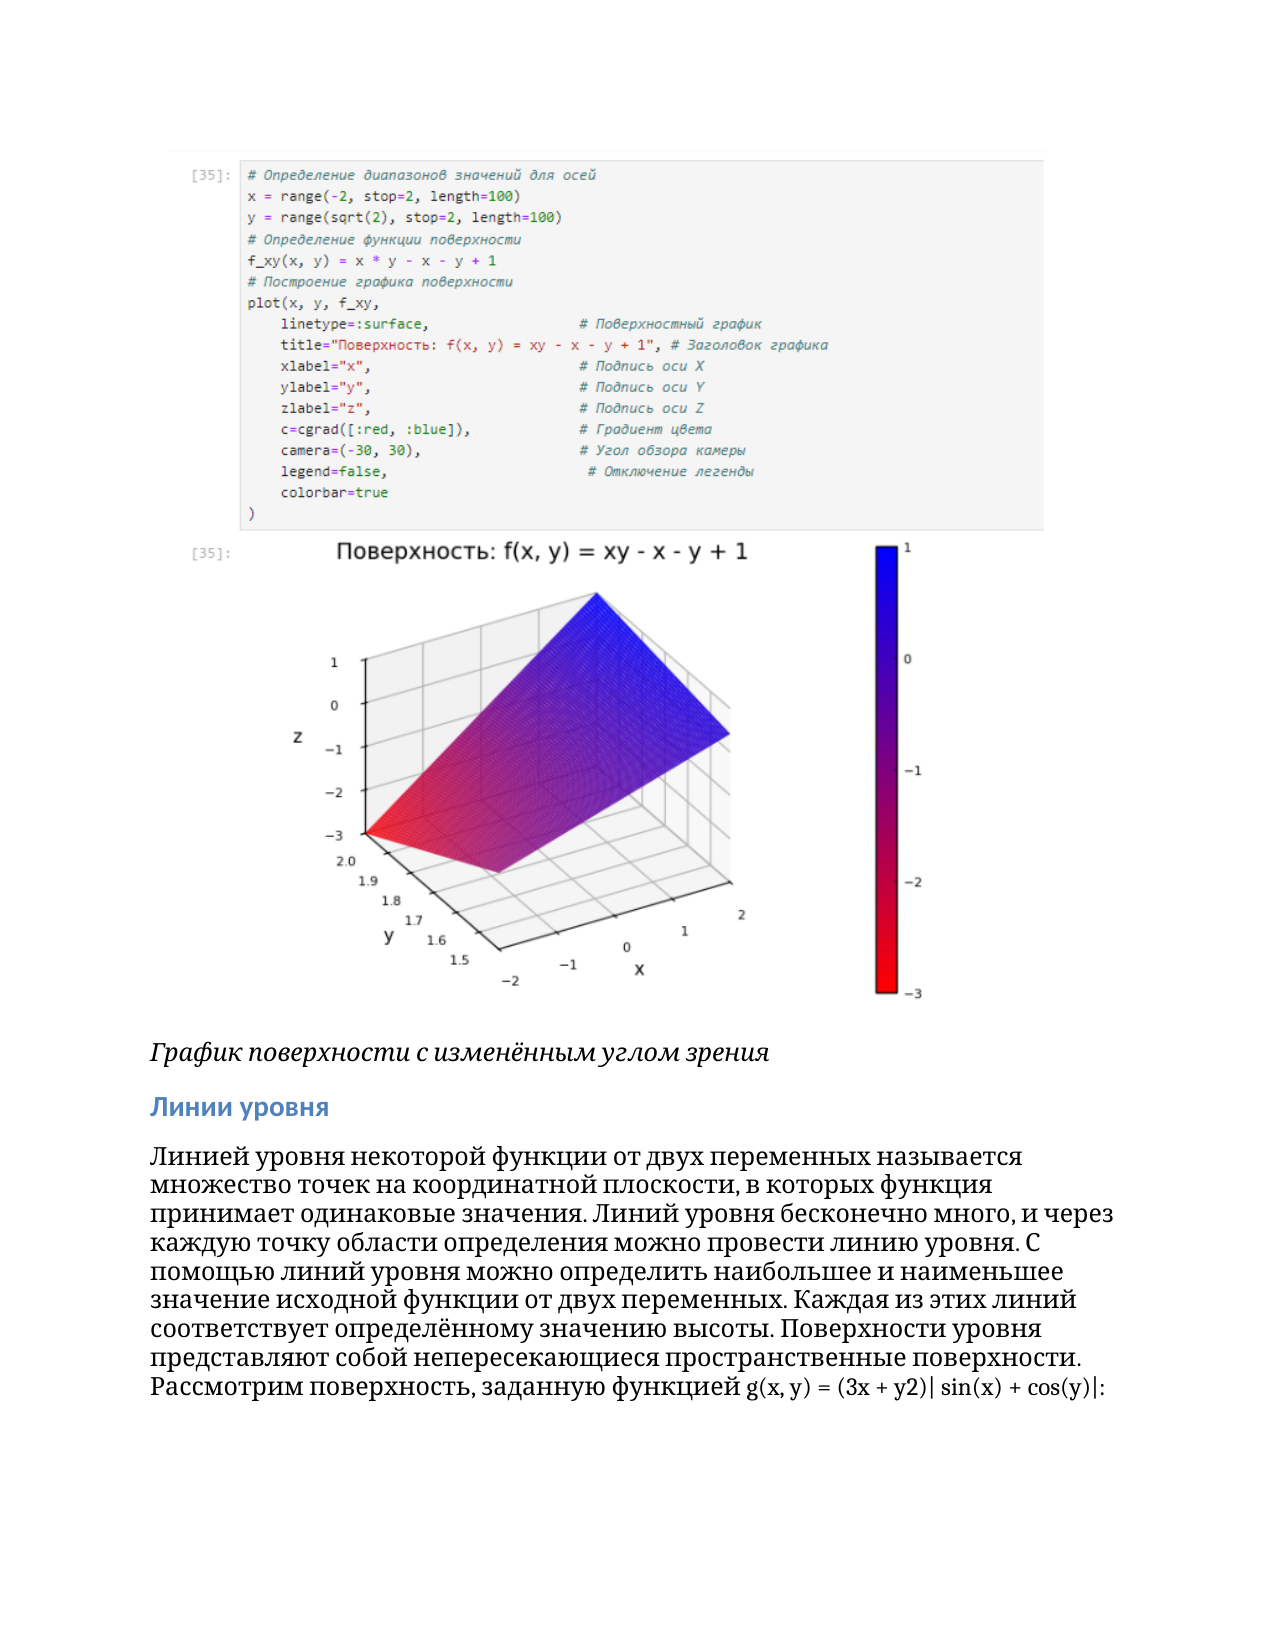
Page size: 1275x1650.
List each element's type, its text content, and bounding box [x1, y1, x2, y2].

text Линией уровня некоторой функции от двух переменных называется множество точек на координатной плоскости, в которых функция принимает одинаковые значения. Линий уровня бесконечно много, и через каждую точку области определения можно провести линию уровня. С помощью линий уровня можно определить наибольшее и наименьшее значение исходной функции от двух переменных. Каждая из этих линий соответствует определённому значению высоты. Поверхности уровня представляют собой непересекающиеся пространственные поверхности. Рассмотрим поверхность, заданную функцией g(x, y) = (3x + y2)| sin(x) + cos(y)|: [150, 1142, 1125, 1401]
text График поверхности с изменённым углом зрения [150, 1038, 1125, 1067]
picture [168, 150, 1044, 1018]
subtitle Линии уровня [150, 1088, 1125, 1124]
